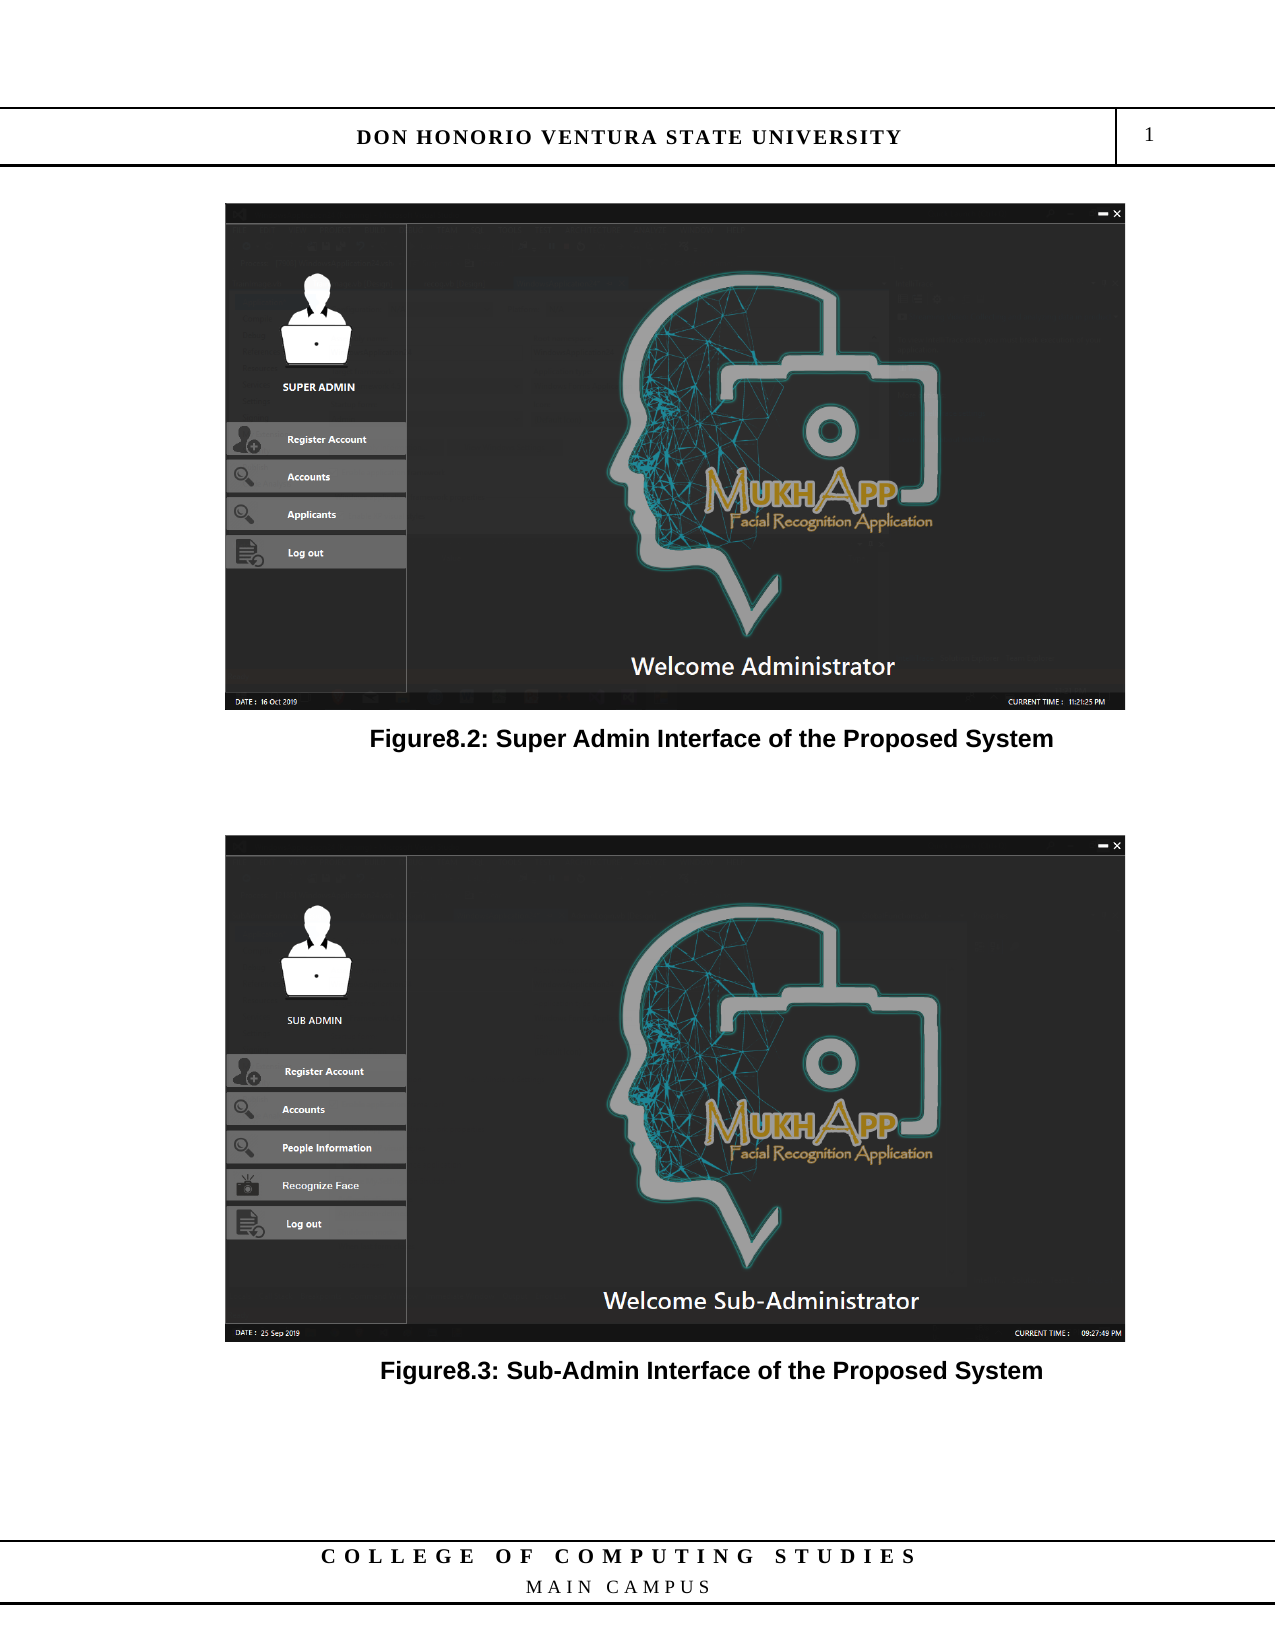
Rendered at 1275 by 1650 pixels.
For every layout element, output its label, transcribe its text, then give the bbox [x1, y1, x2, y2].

text Figure8.3: Sub-Admin Interface of the Proposed System [225, 1356, 1125, 1384]
text Figure8.2: Super Admin Interface of the Proposed System [225, 724, 1125, 753]
picture [225, 835, 1125, 1342]
picture [225, 203, 1125, 710]
